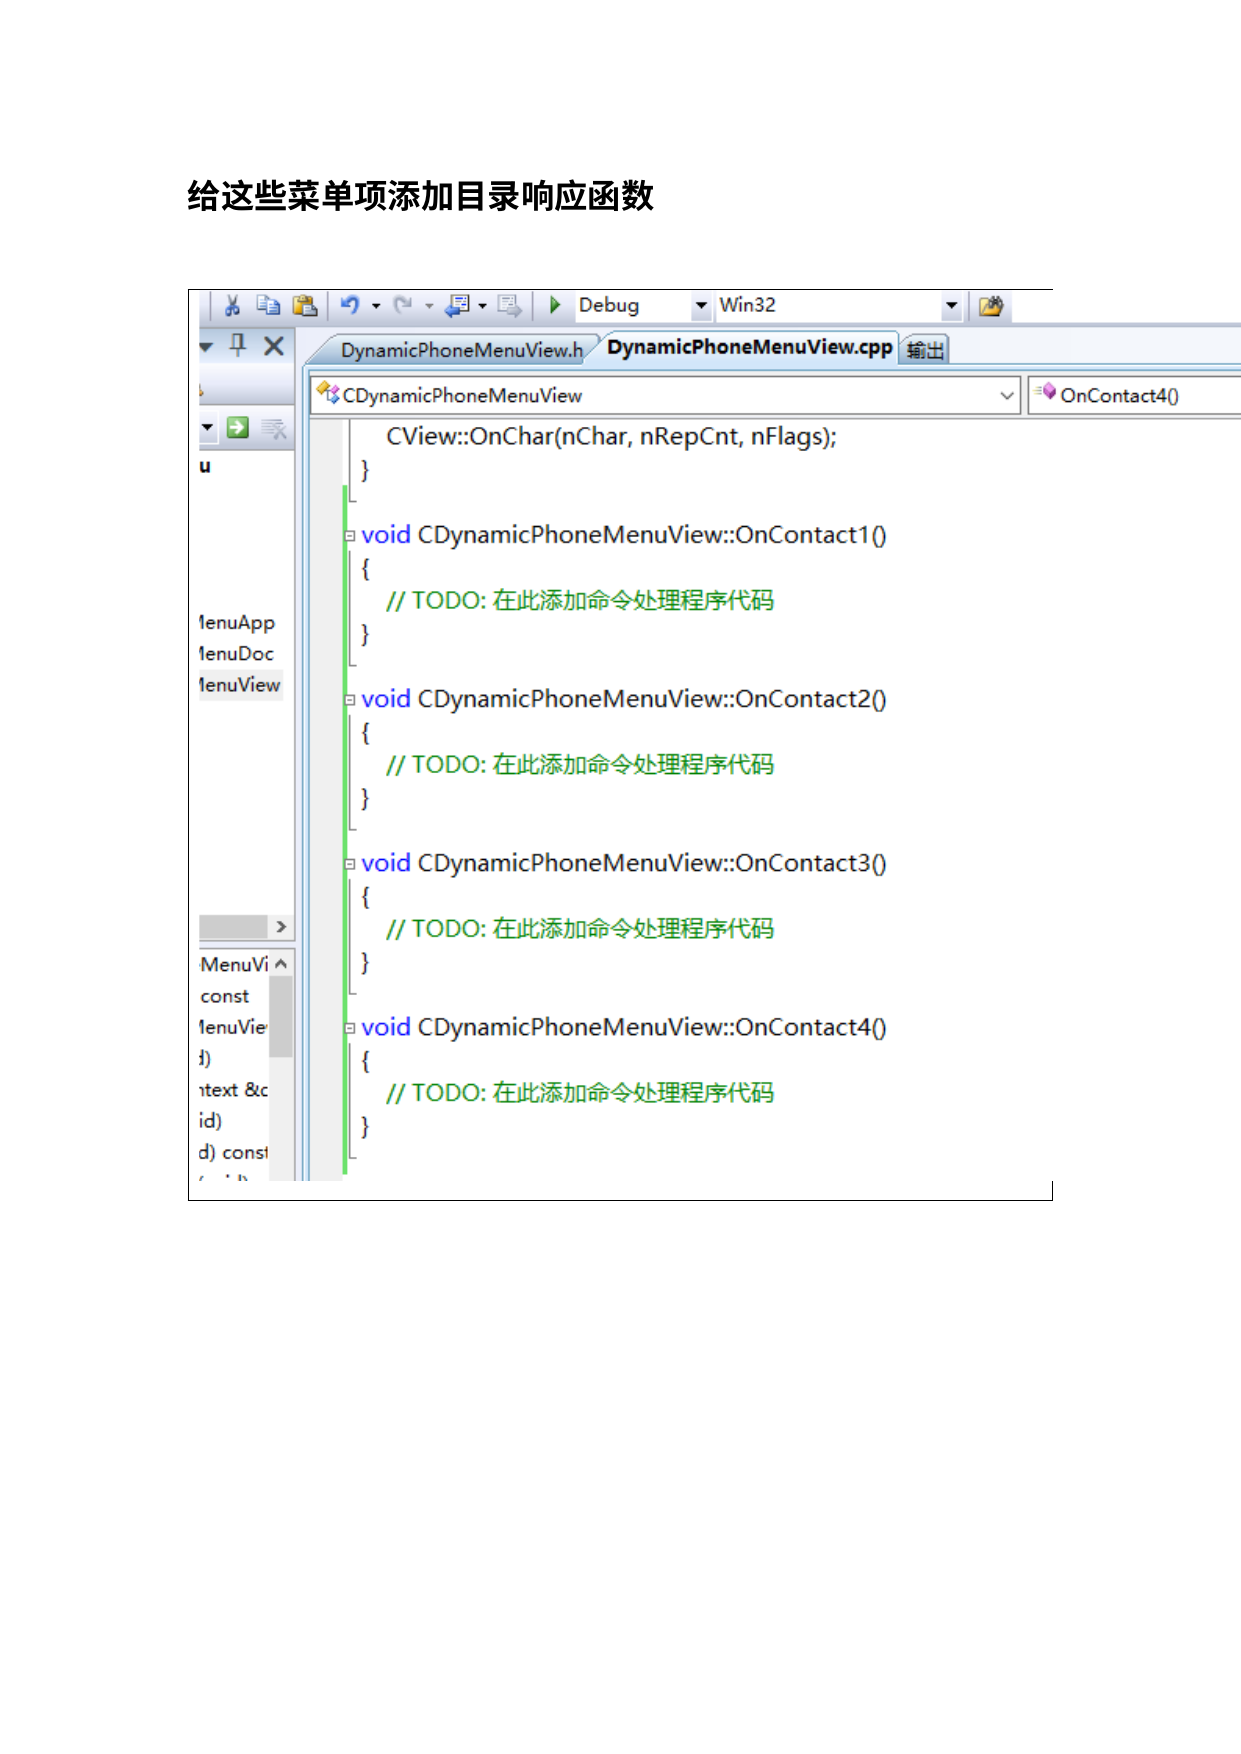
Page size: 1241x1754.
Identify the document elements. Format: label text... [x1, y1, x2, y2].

picture [199, 290, 1241, 1181]
subtitle 给这些菜单项添加目录响应函数 [187, 162, 1053, 227]
table_header [189, 290, 1052, 1200]
